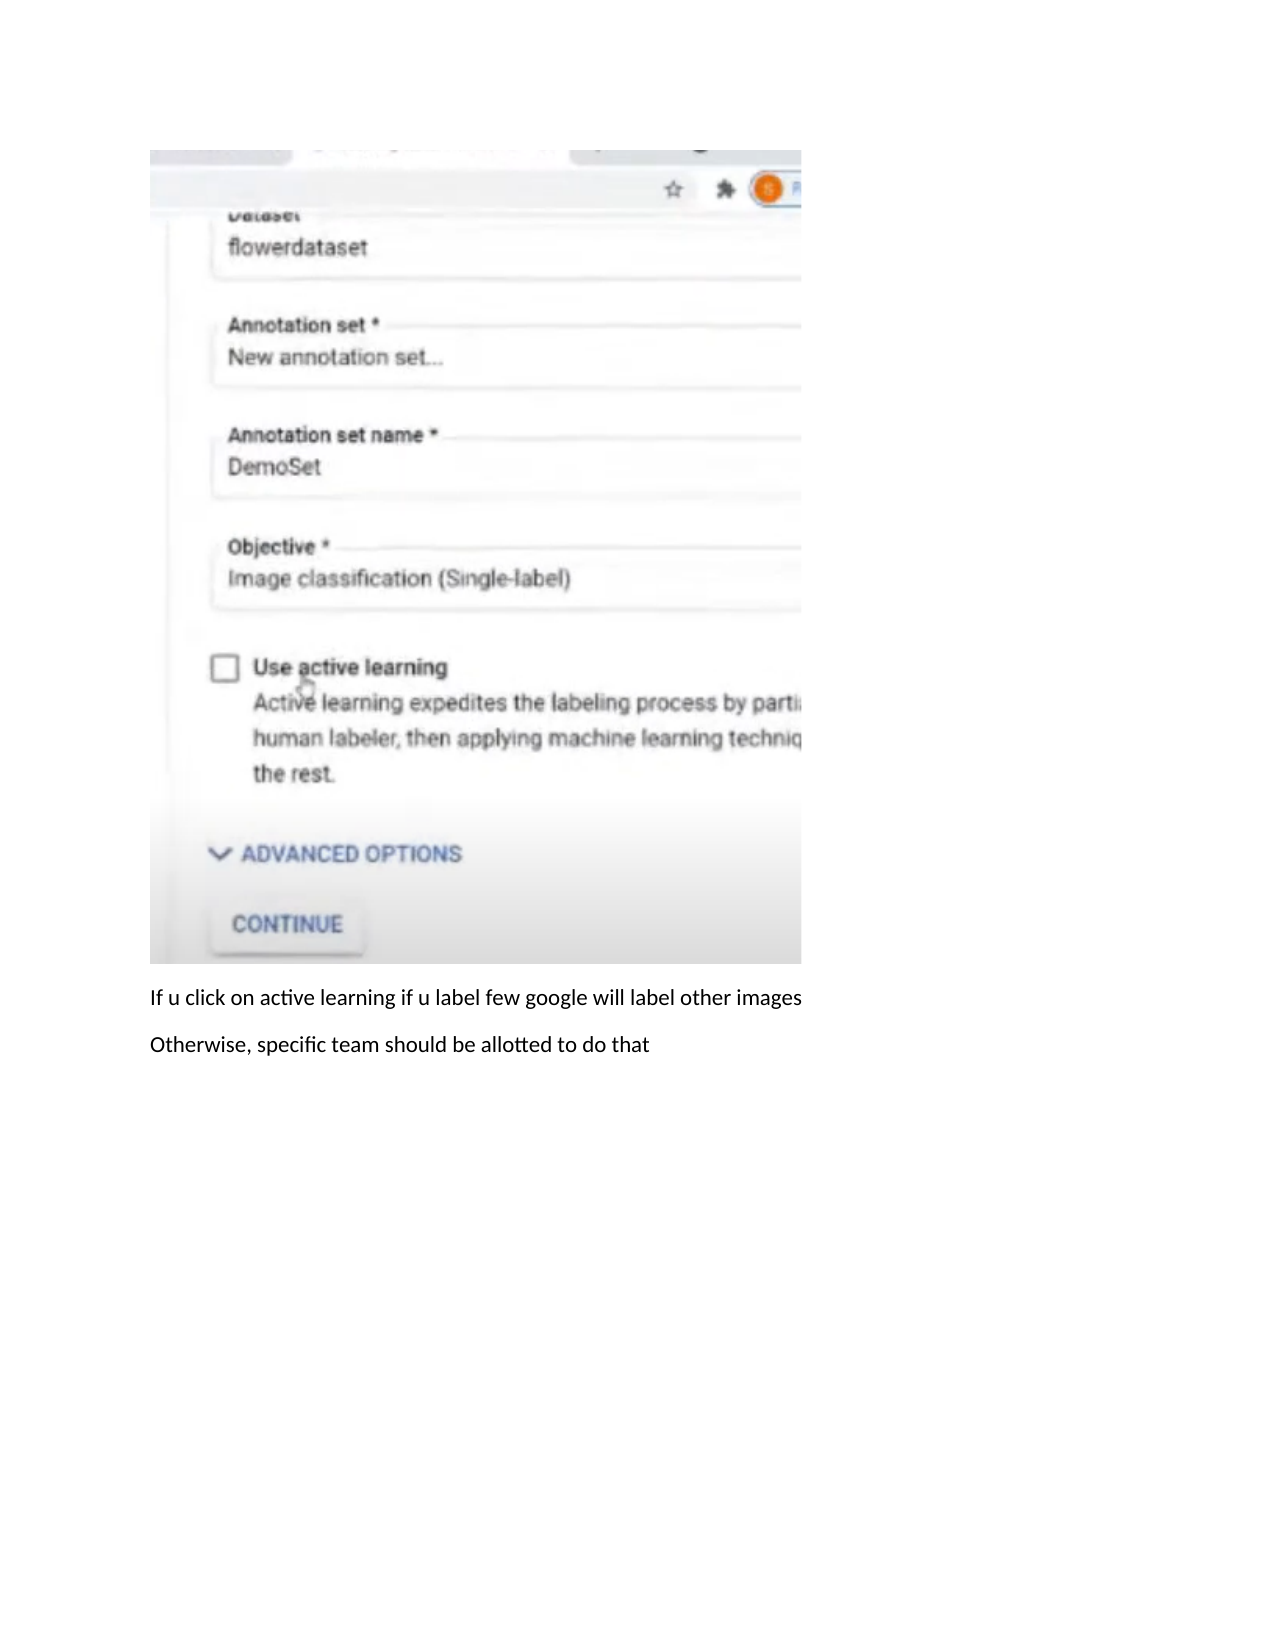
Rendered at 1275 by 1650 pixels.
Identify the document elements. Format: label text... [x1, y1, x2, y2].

text Otherwise, specific team should be allotted to do that [150, 1030, 1125, 1058]
text If u click on active learning if u label few google will label other images [150, 983, 1125, 1011]
picture [150, 150, 802, 964]
